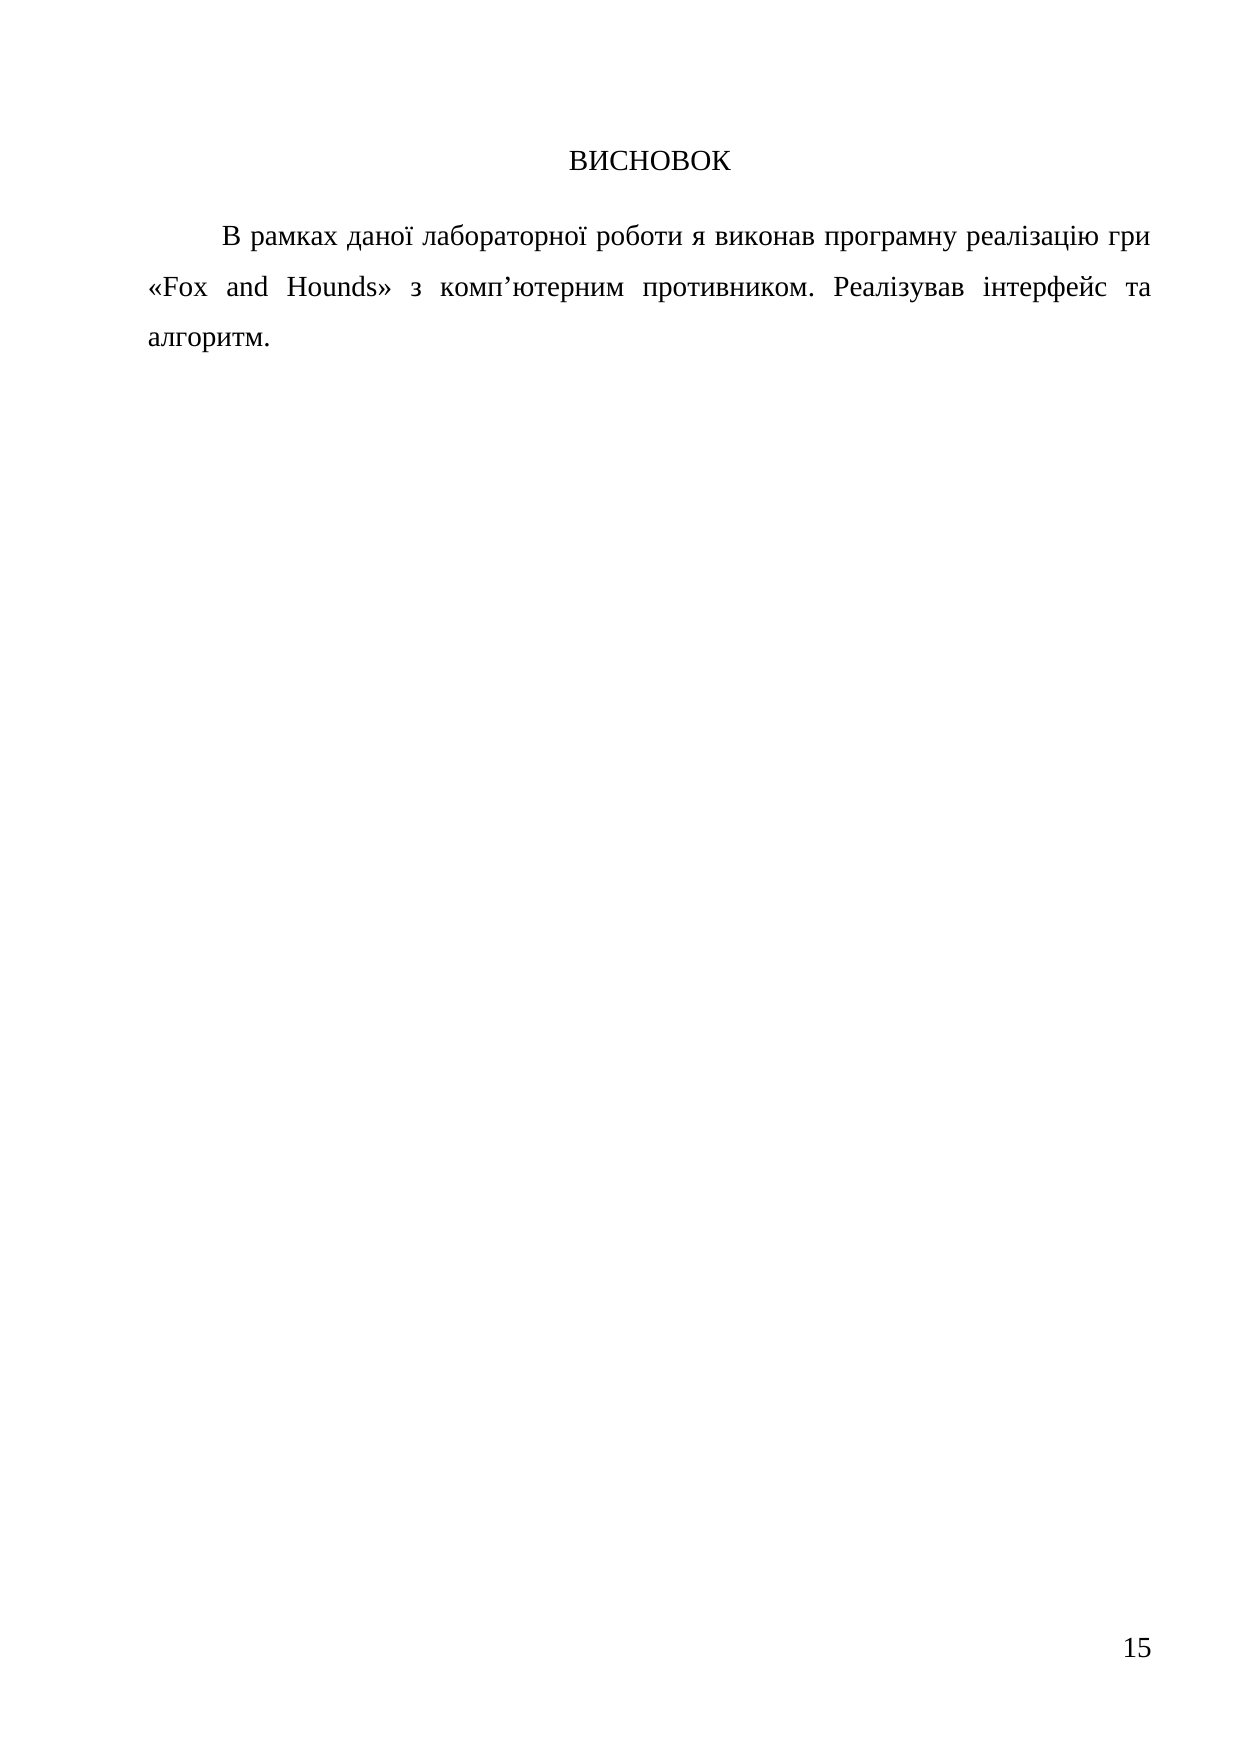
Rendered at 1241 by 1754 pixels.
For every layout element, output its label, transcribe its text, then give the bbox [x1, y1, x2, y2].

text Висновок [148, 143, 1152, 177]
text В рамках даної лабораторної роботи я виконав програмну реалізацію гри «Fox and Hounds» з комп’ютерним противником. Реалізував інтерфейс та алгоритм. [148, 218, 1152, 353]
